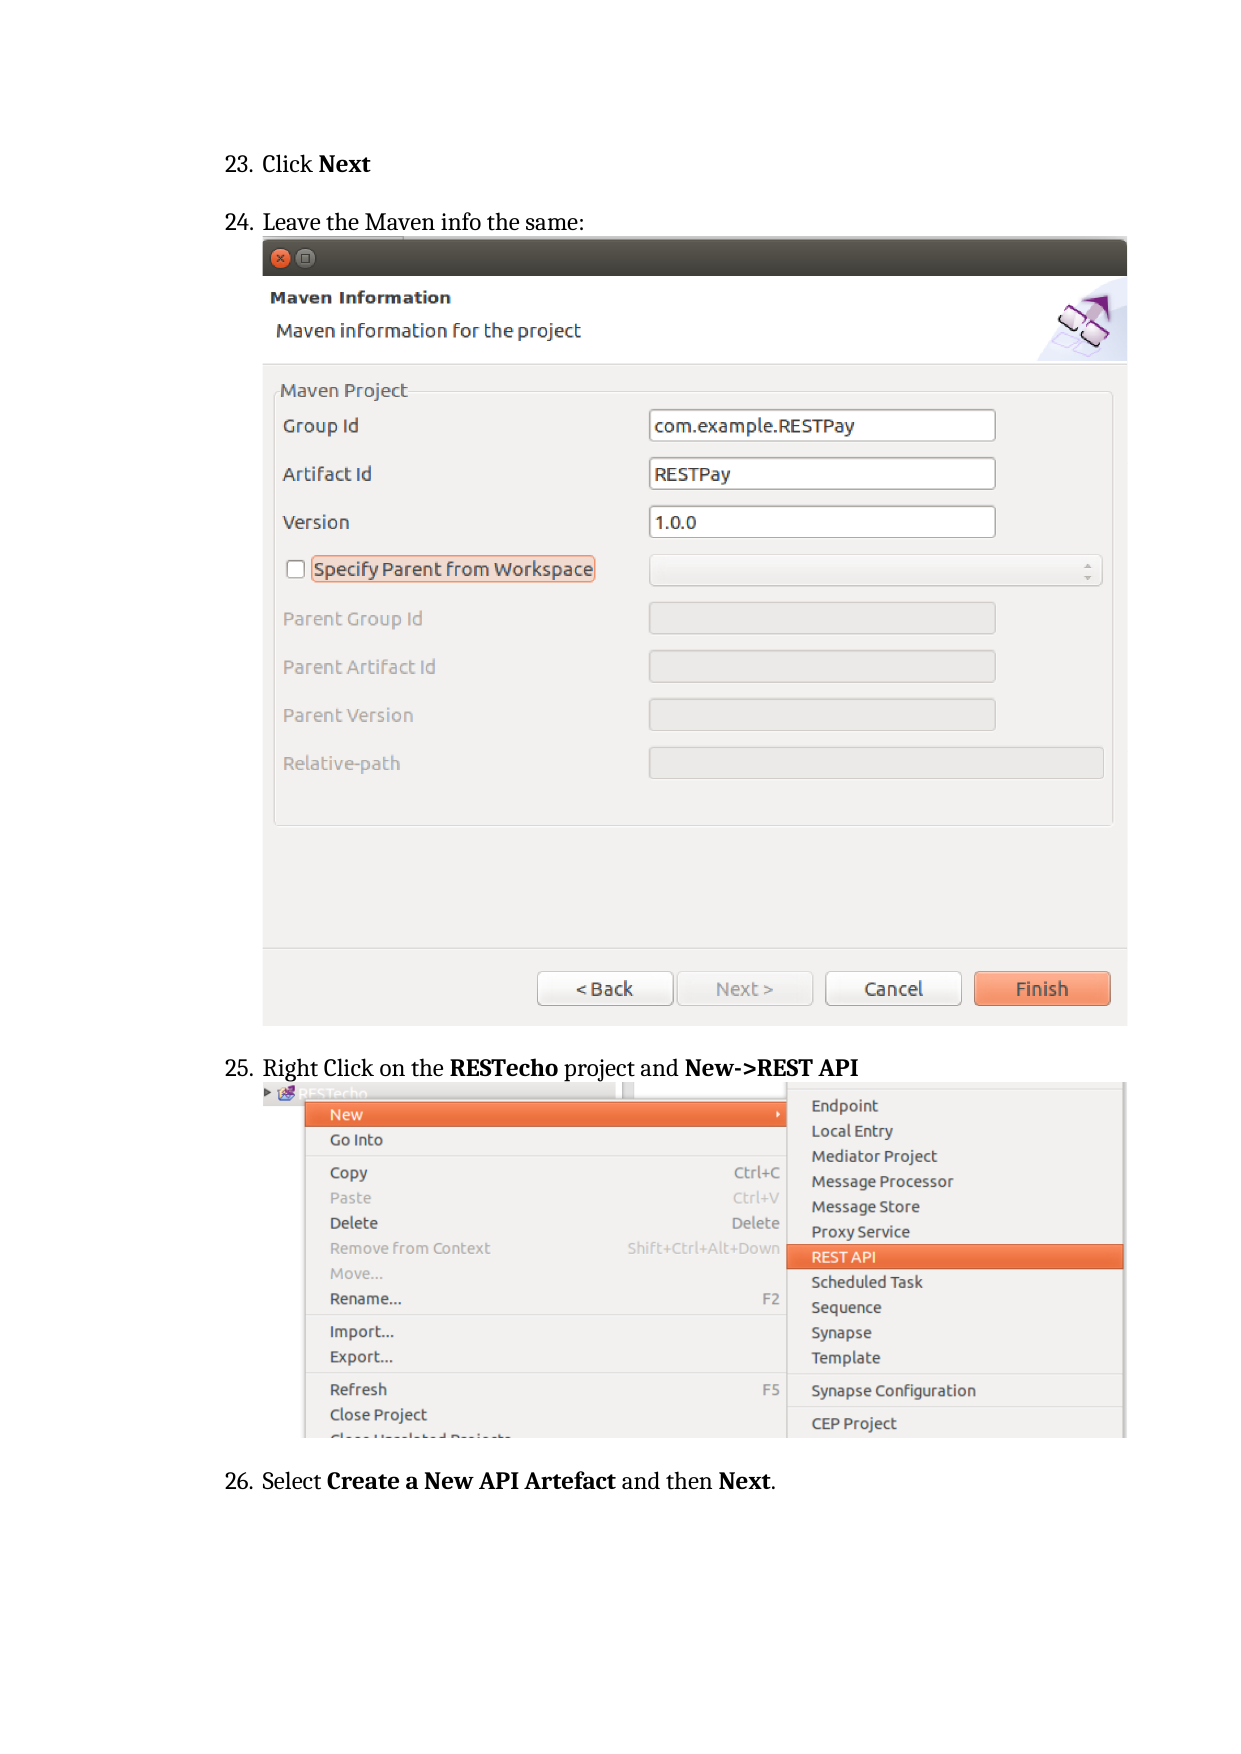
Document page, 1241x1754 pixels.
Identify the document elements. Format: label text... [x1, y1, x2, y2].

list Click Next [225, 150, 1053, 207]
list Select Create a New API Artefact and then Next. [225, 1467, 1053, 1495]
picture [262, 236, 1128, 1026]
picture [262, 1082, 1128, 1438]
